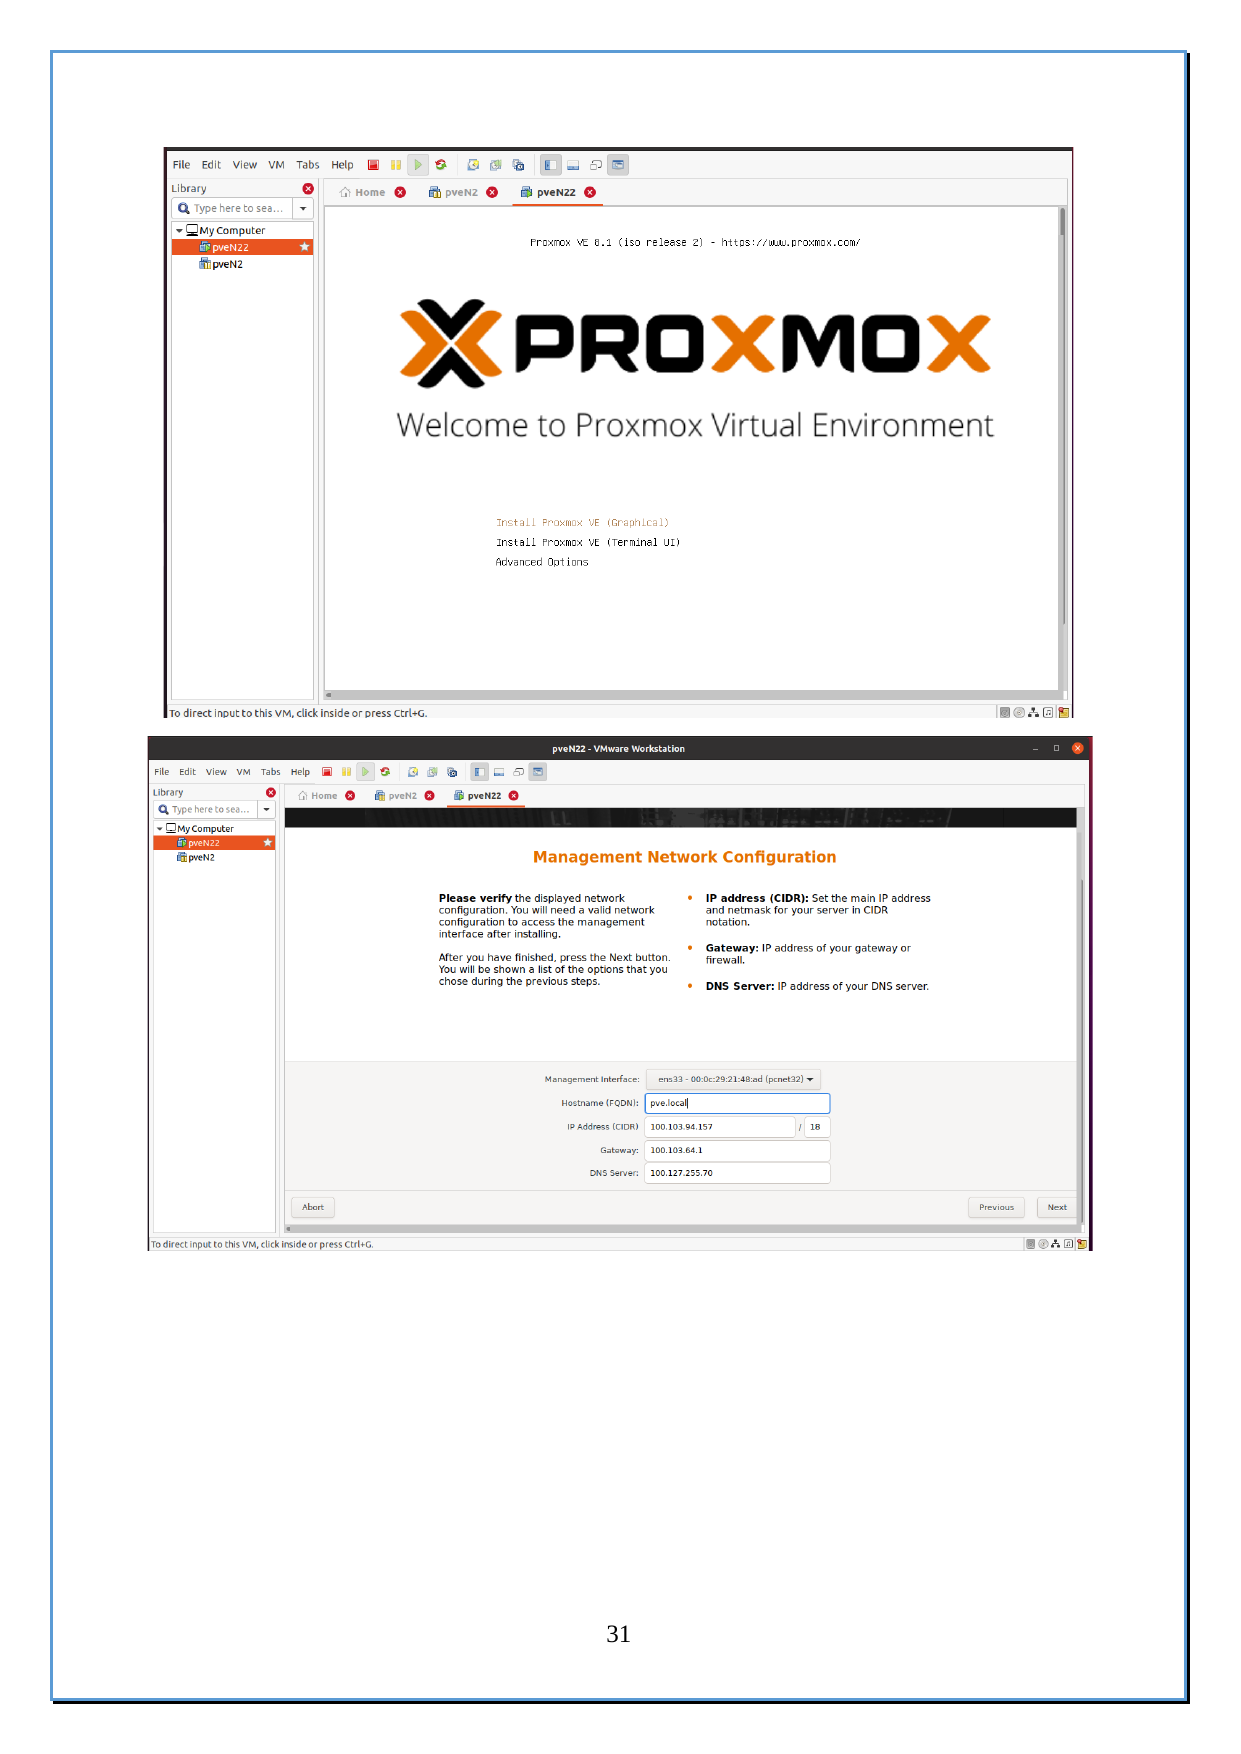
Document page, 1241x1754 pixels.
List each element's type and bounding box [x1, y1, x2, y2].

picture [147, 736, 1093, 1251]
picture [163, 147, 1074, 718]
